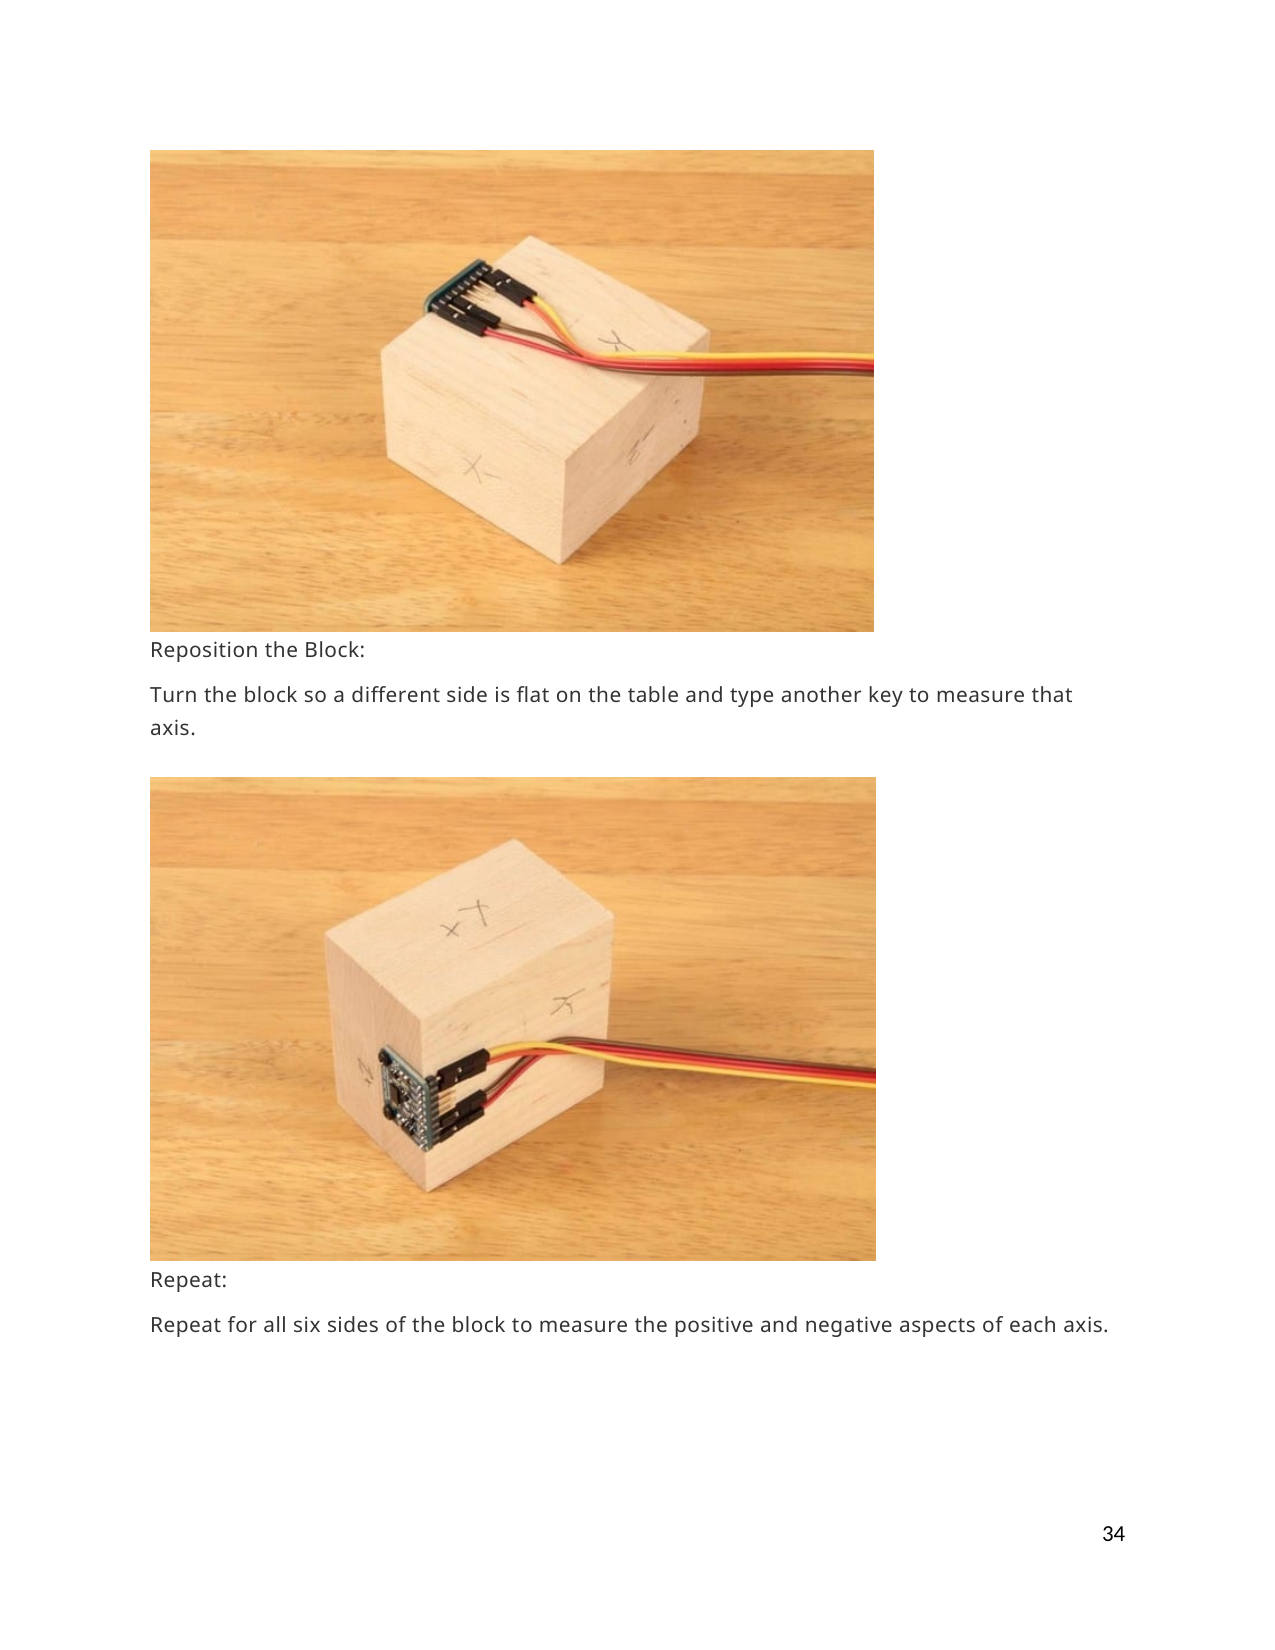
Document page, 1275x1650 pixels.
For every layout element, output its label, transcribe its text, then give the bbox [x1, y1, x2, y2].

picture [150, 777, 876, 1261]
subtitle Reposition the Block: [150, 635, 1125, 664]
text Turn the block so a different side is flat on the table and type another key to measure that axis. [150, 681, 1125, 774]
picture [150, 150, 874, 632]
text Repeat for all six sides of the block to measure the positive and negative aspects of each axis. [150, 1310, 1125, 1338]
subtitle Repeat: [150, 1265, 1125, 1293]
